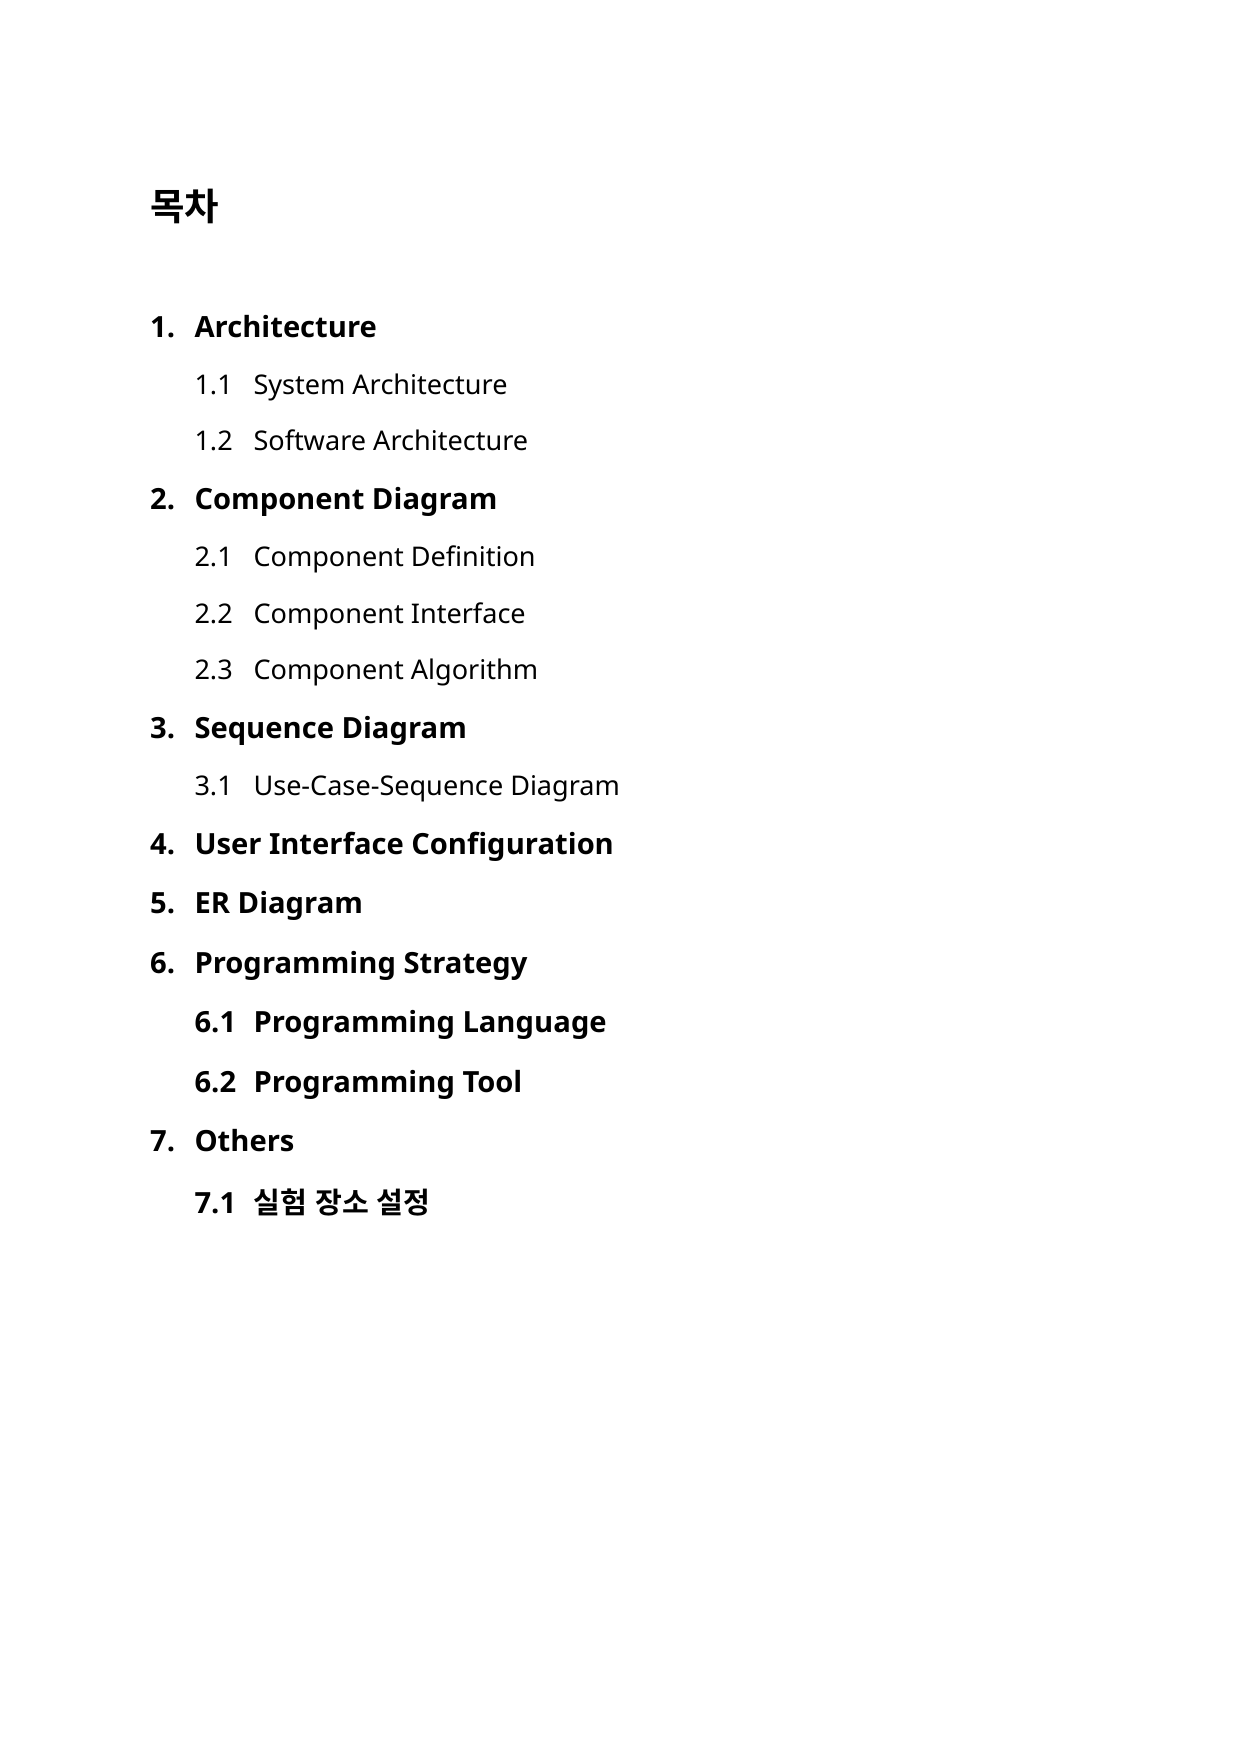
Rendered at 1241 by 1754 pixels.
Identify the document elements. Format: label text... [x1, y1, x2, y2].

list System Architecture [194, 365, 1090, 402]
list Component Algorithm [194, 651, 1090, 687]
list Others [150, 1120, 1090, 1160]
list Software Architecture [194, 422, 1090, 459]
list User Interface Configuration [150, 823, 1090, 863]
list Programming Language [194, 1001, 1090, 1041]
list ER Diagram [150, 882, 1090, 922]
list Component Diagram [150, 478, 1090, 518]
list Use-Case-Sequence Diagram [194, 767, 1090, 803]
list Architecture [150, 306, 1090, 346]
list Component Definition [194, 538, 1090, 574]
list Programming Strategy [150, 942, 1090, 982]
list Programming Tool [194, 1061, 1090, 1101]
text 목차 [150, 177, 1090, 231]
list 실험 장소 설정 [194, 1180, 1090, 1222]
list Sequence Diagram [150, 707, 1090, 747]
list Component Interface [194, 594, 1090, 631]
